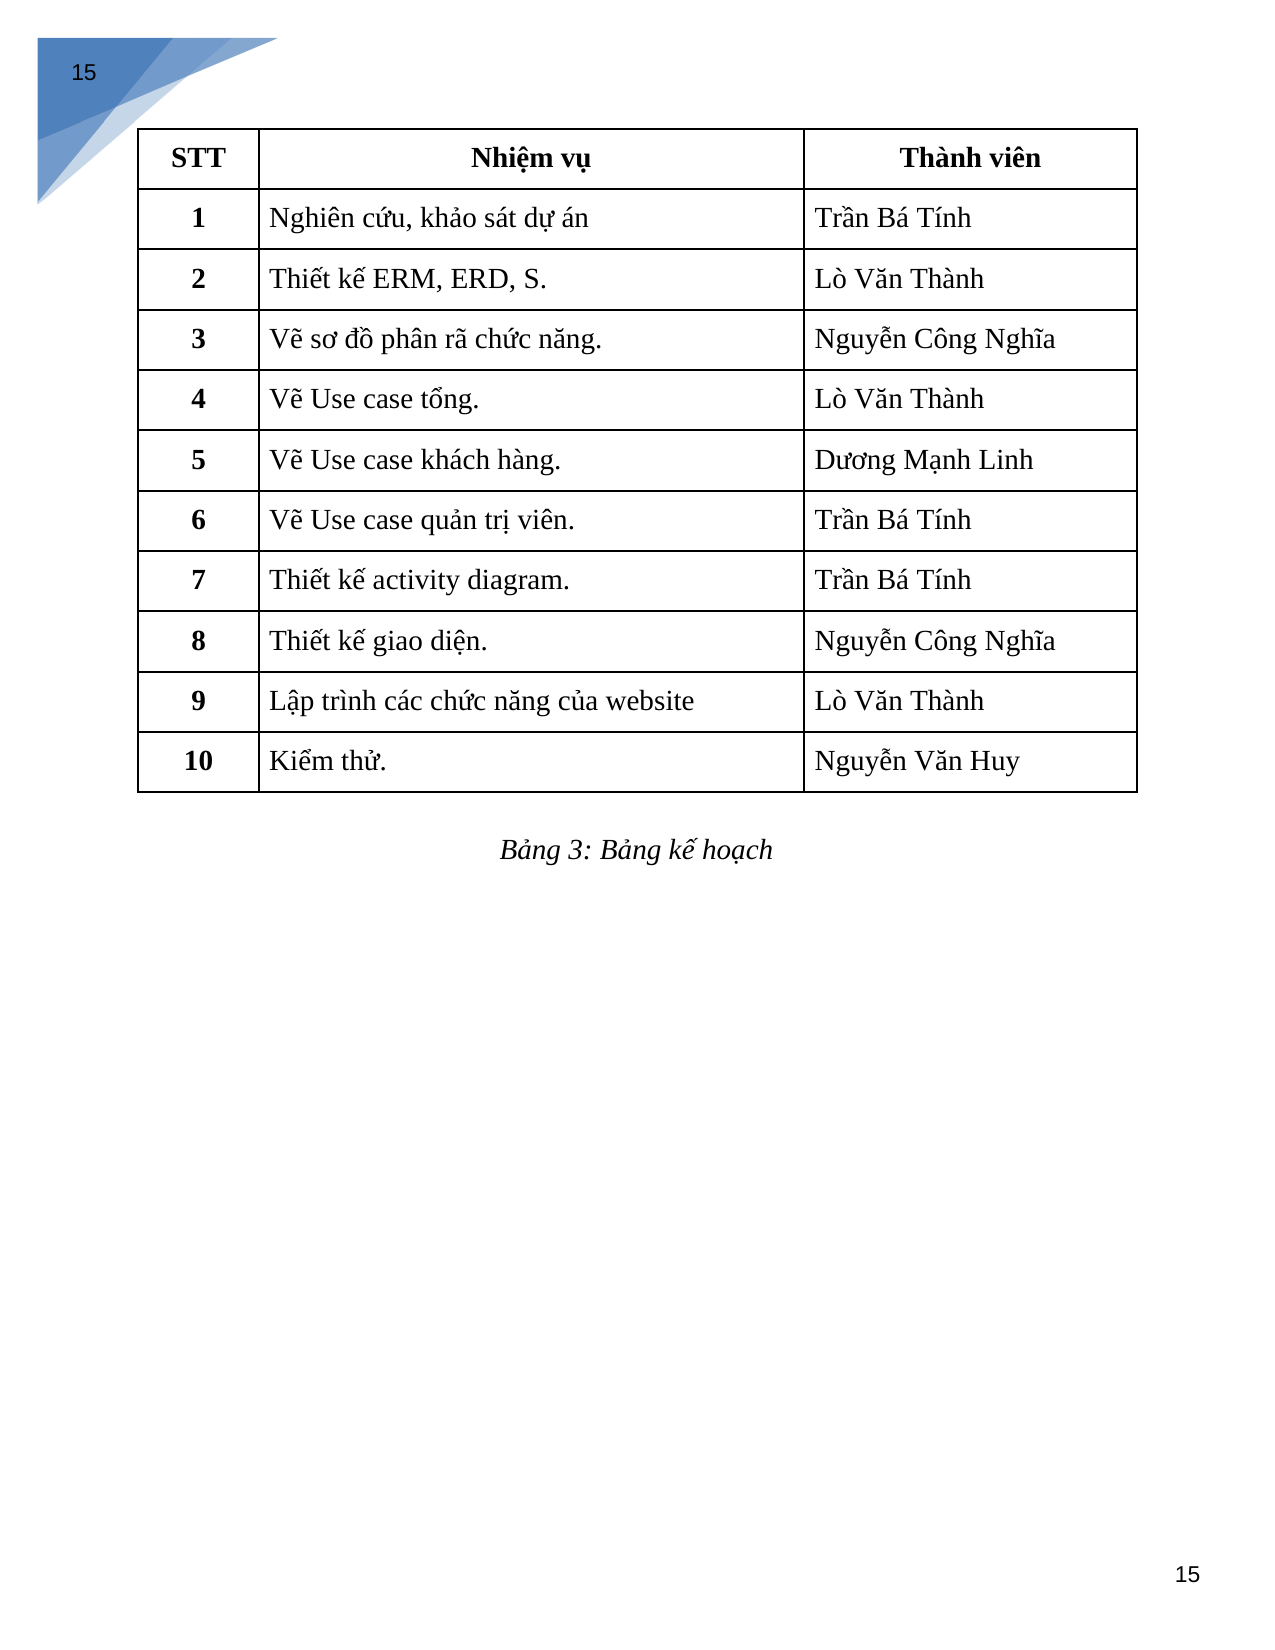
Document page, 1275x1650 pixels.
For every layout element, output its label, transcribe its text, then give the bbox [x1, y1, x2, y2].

table_cell 5 [139, 431, 258, 489]
table_cell Kiểm thử. [260, 733, 803, 791]
table_header Thành viên [805, 130, 1136, 188]
table_cell Trần Bá Tính [805, 552, 1136, 610]
table_cell Lò Văn Thành [805, 371, 1136, 429]
table_cell Nguyễn Văn Huy [805, 733, 1136, 791]
table_cell 7 [139, 552, 258, 610]
table_cell Trần Bá Tính [805, 190, 1136, 248]
table_cell Trần Bá Tính [805, 492, 1136, 550]
table_cell 1 [139, 190, 258, 248]
table_cell Lò Văn Thành [805, 250, 1136, 309]
table_cell Thiết kế giao diện. [260, 612, 803, 671]
table_cell Vẽ Use case quản trị viên. [260, 492, 803, 550]
picture [37, 37, 279, 206]
table_cell Nguyễn Công Nghĩa [805, 612, 1136, 671]
table_cell 2 [139, 250, 258, 309]
table_cell Lập trình các chức năng của website [260, 673, 803, 731]
table_cell 10 [139, 733, 258, 791]
table_cell 4 [139, 371, 258, 429]
table_cell Dương Mạnh Linh [805, 431, 1136, 489]
table_cell 6 [139, 492, 258, 550]
table_cell Thiết kế ERM, ERD, S. [260, 250, 803, 309]
table_cell Lò Văn Thành [805, 673, 1136, 731]
table_cell Vẽ sơ đồ phân rã chức năng. [260, 311, 803, 369]
table_cell Nguyễn Công Nghĩa [805, 311, 1136, 369]
table_cell 8 [139, 612, 258, 671]
table_cell 3 [139, 311, 258, 369]
table_cell Thiết kế activity diagram. [260, 552, 803, 610]
table_header Nhiệm vụ [260, 130, 803, 188]
table_cell Vẽ Use case khách hàng. [260, 431, 803, 489]
table_cell Nghiên cứu, khảo sát dự án [260, 190, 803, 248]
table_cell 9 [139, 673, 258, 731]
table_cell Vẽ Use case tổng. [260, 371, 803, 429]
table_header STT [139, 130, 258, 188]
text Bảng 3: Bảng kế hoạch [75, 832, 1200, 865]
